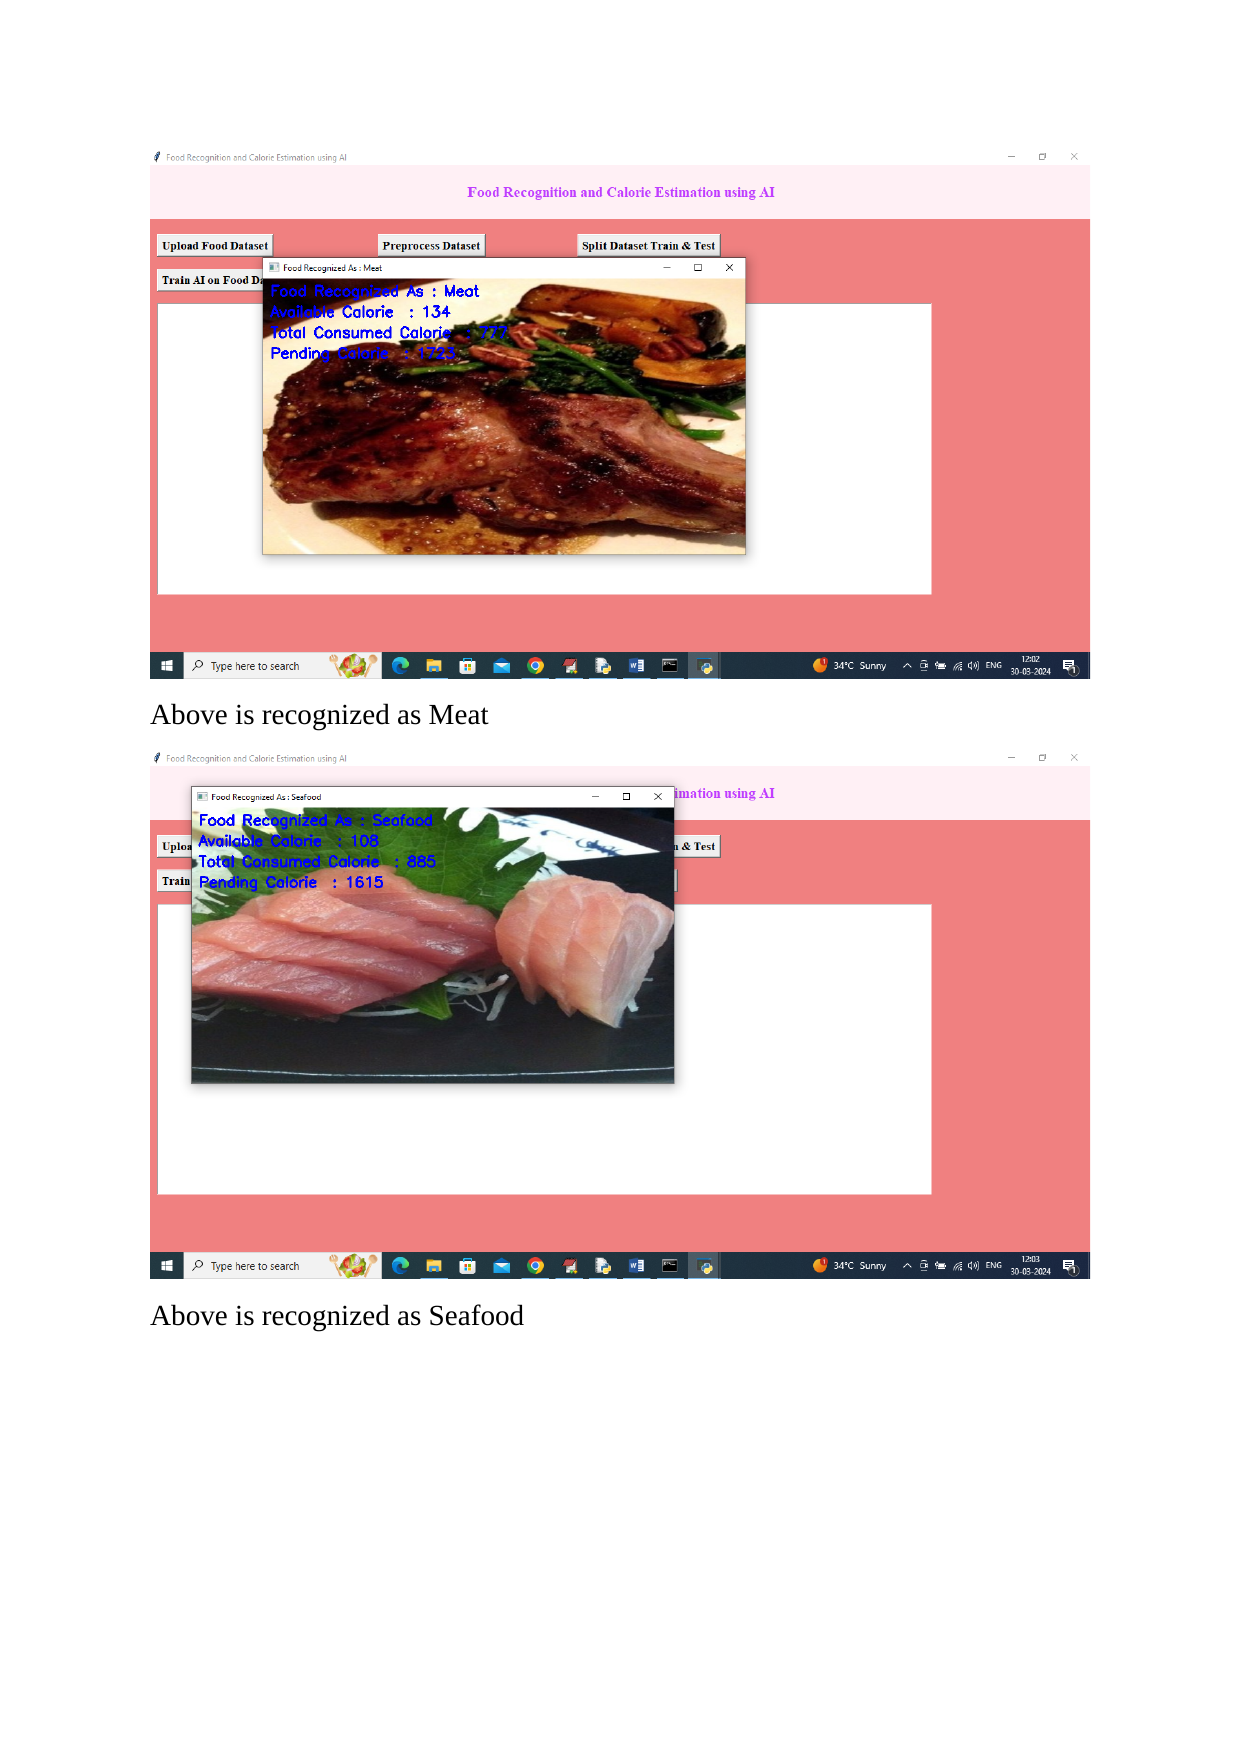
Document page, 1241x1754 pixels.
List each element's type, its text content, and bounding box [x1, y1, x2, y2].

picture [150, 750, 1091, 1279]
text Above is recognized as Seafood [150, 1298, 1090, 1331]
picture [150, 150, 1091, 679]
text Above is recognized as Meat [150, 697, 1090, 731]
